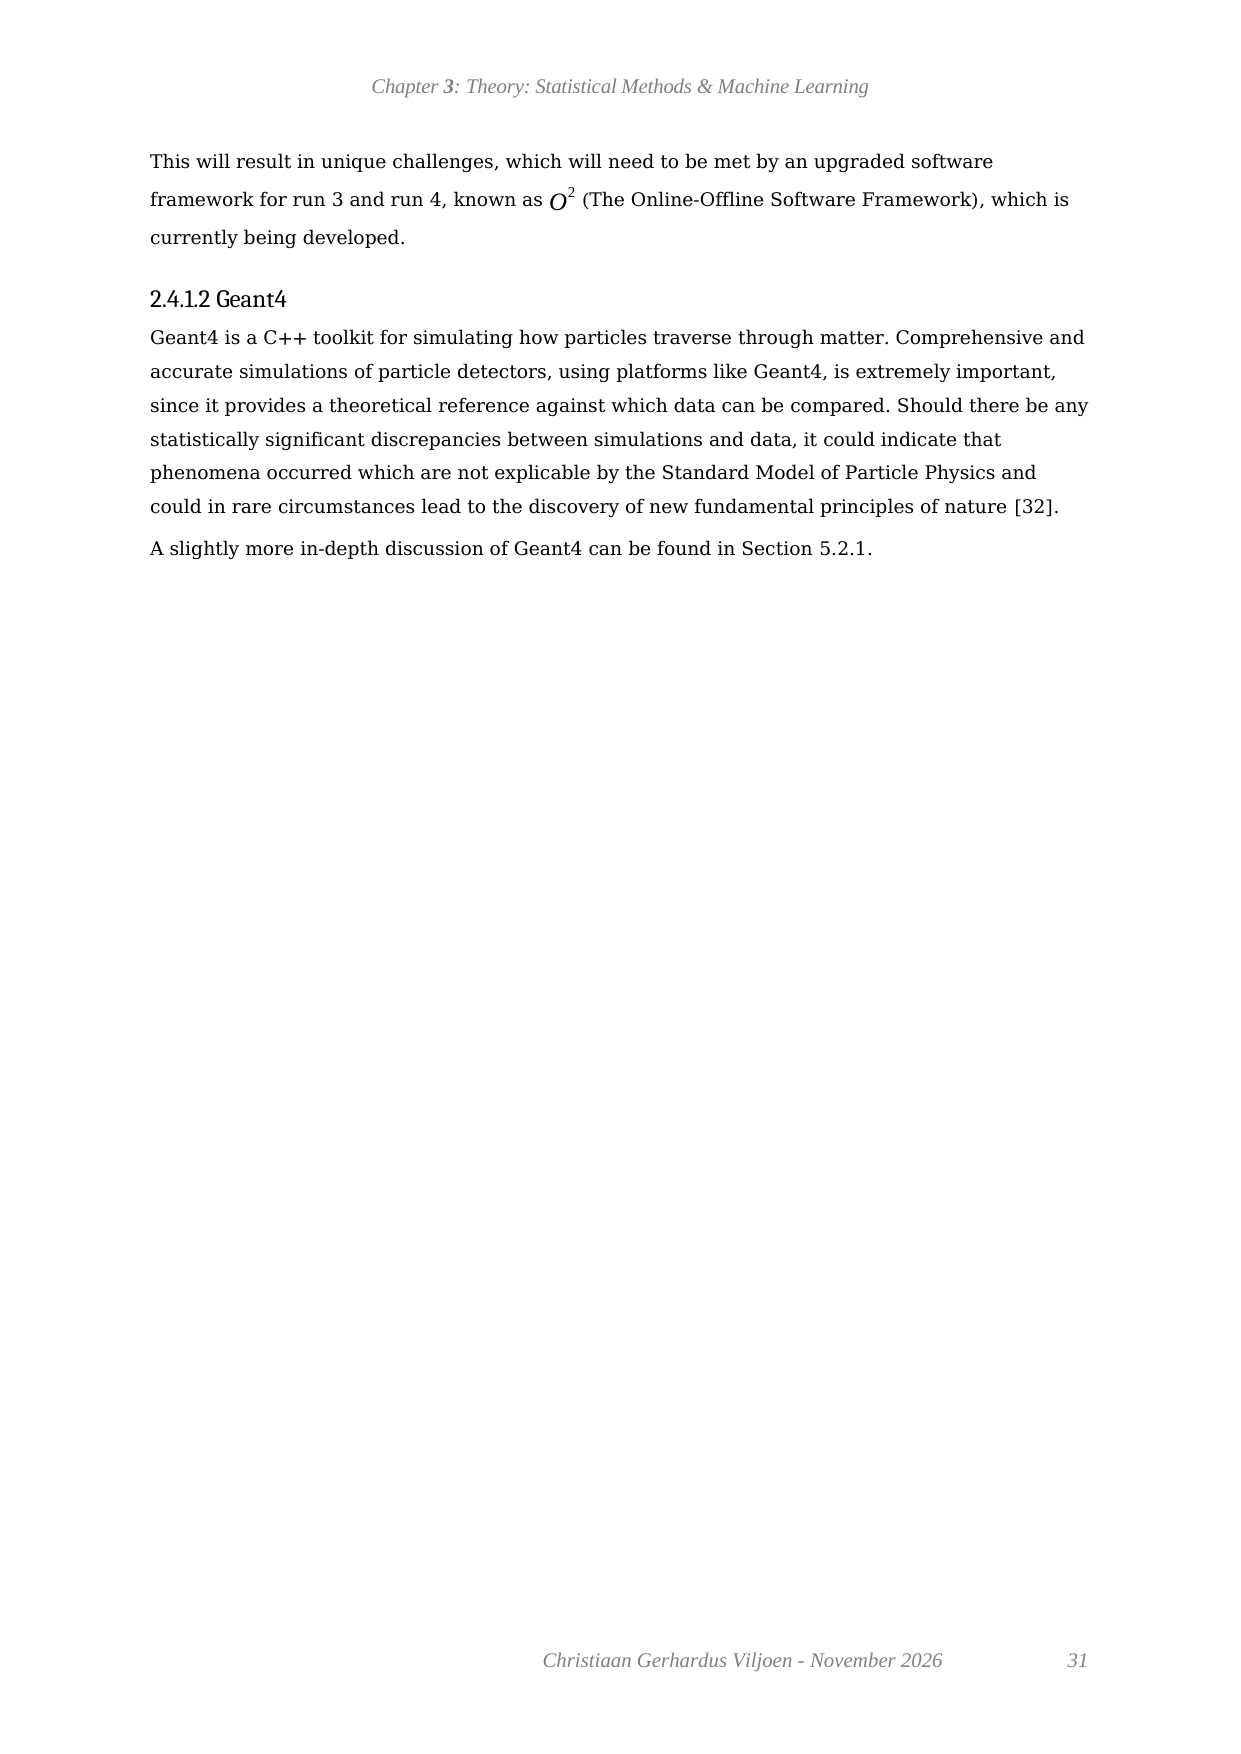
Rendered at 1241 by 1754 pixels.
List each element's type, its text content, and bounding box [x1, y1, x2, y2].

subtitle Geant4 [150, 285, 1090, 314]
text A slightly more in-depth discussion of Geant4 can be found in Section 5.2.1. [150, 537, 1090, 559]
text This will result in unique challenges, which will need to be met by an upgraded software framework for run 3 and run 4, known as (The Online-Offline Software Framework), which is currently being developed. [150, 150, 1090, 249]
text Geant4 is a C++ toolkit for simulating how particles traverse through matter. Comprehensive and accurate simulations of particle detectors, using platforms like Geant4, is extremely important, since it provides a theoretical reference against which data can be compared. Should there be any statistically significant discrepancies between simulations and data, it could indicate that phenomena occurred which are not explicable by the Standard Model of Particle Physics and could in rare circumstances lead to the discovery of new fundamental principles of nature . [150, 326, 1090, 517]
